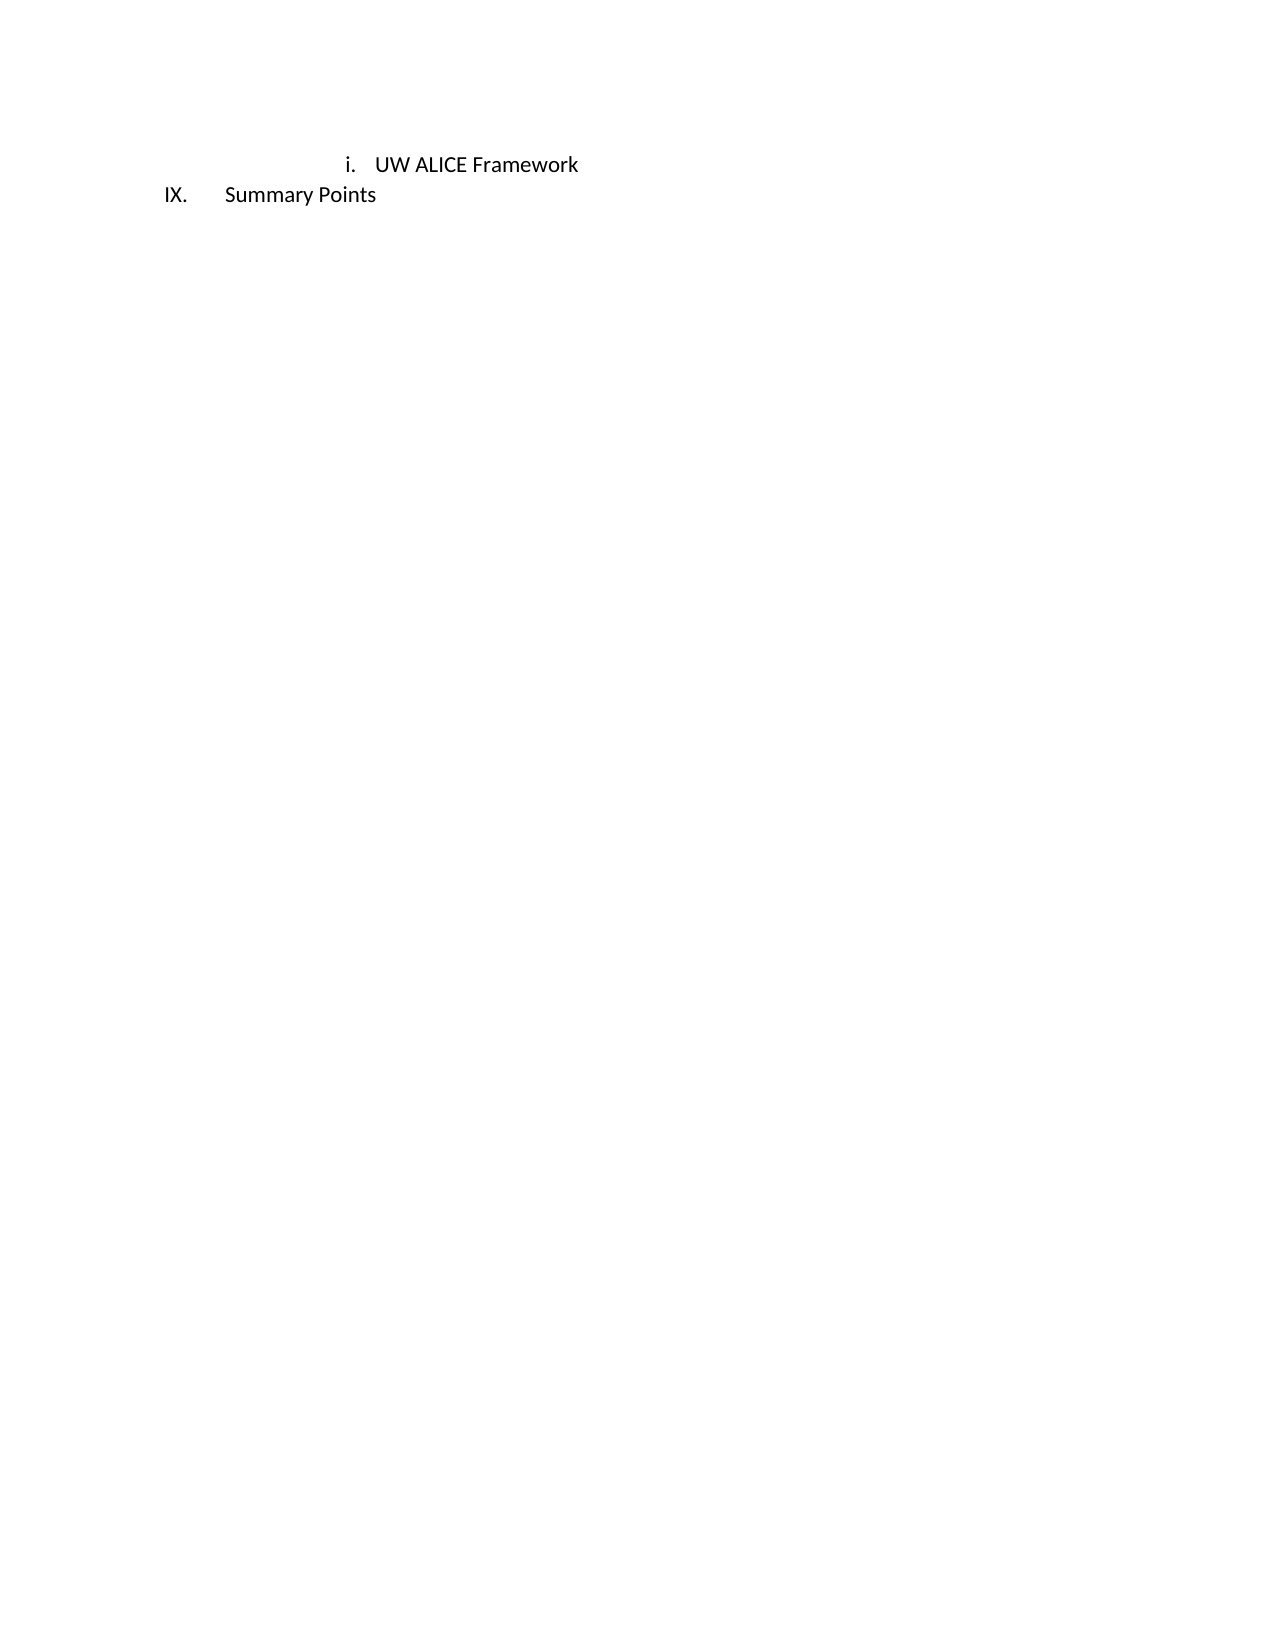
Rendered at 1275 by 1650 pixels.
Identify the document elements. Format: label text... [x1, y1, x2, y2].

list UW ALICE Framework [356, 150, 1125, 178]
list Summary Points [187, 180, 1125, 208]
